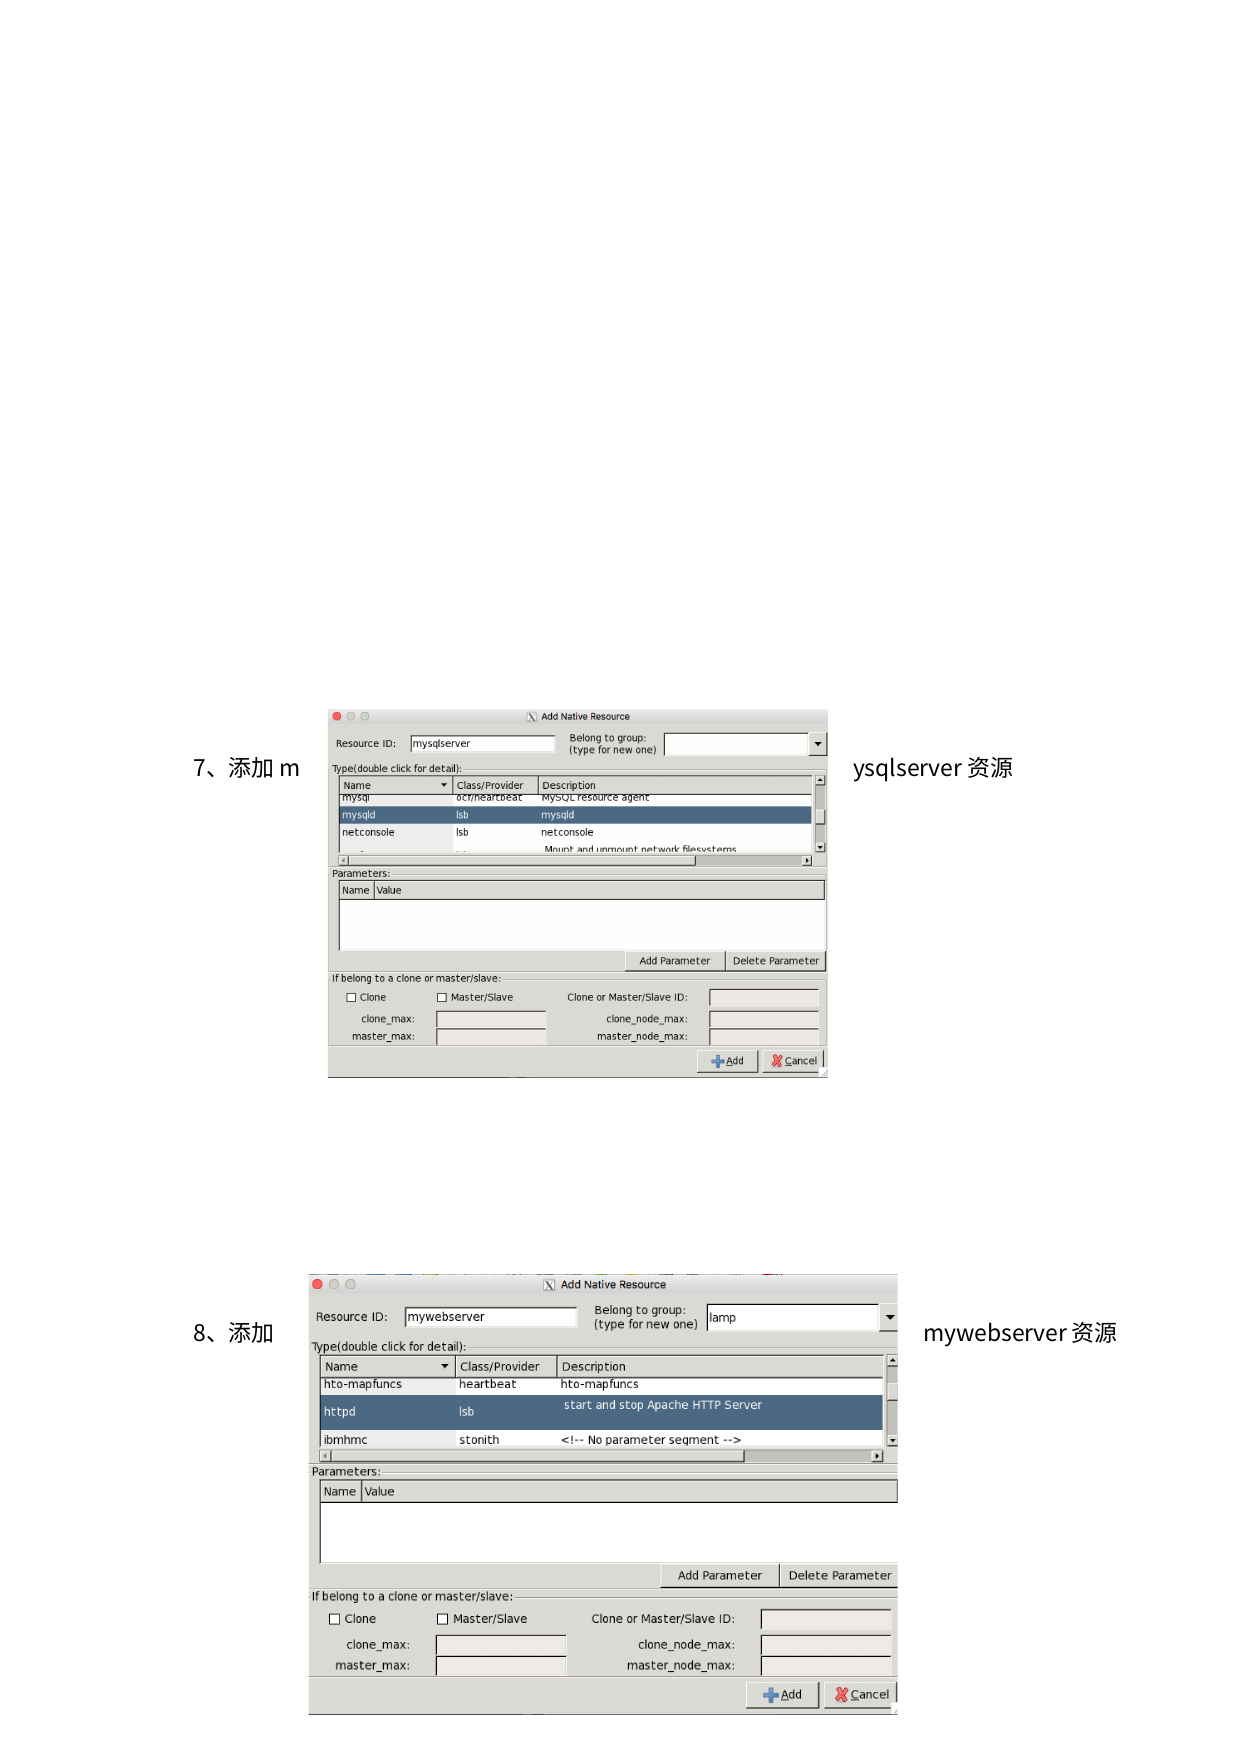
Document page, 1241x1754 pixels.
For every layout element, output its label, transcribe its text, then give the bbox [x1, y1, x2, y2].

picture [327, 709, 828, 1078]
text 8、添加mywebserver资源 [898, 1314, 1122, 1348]
text 7、添加mysqlserver资源 [828, 749, 1122, 783]
picture [308, 1274, 898, 1715]
text 8、添加mywebserver资源 [118, 1314, 308, 1348]
text 7、添加mysqlserver资源 [118, 749, 327, 783]
